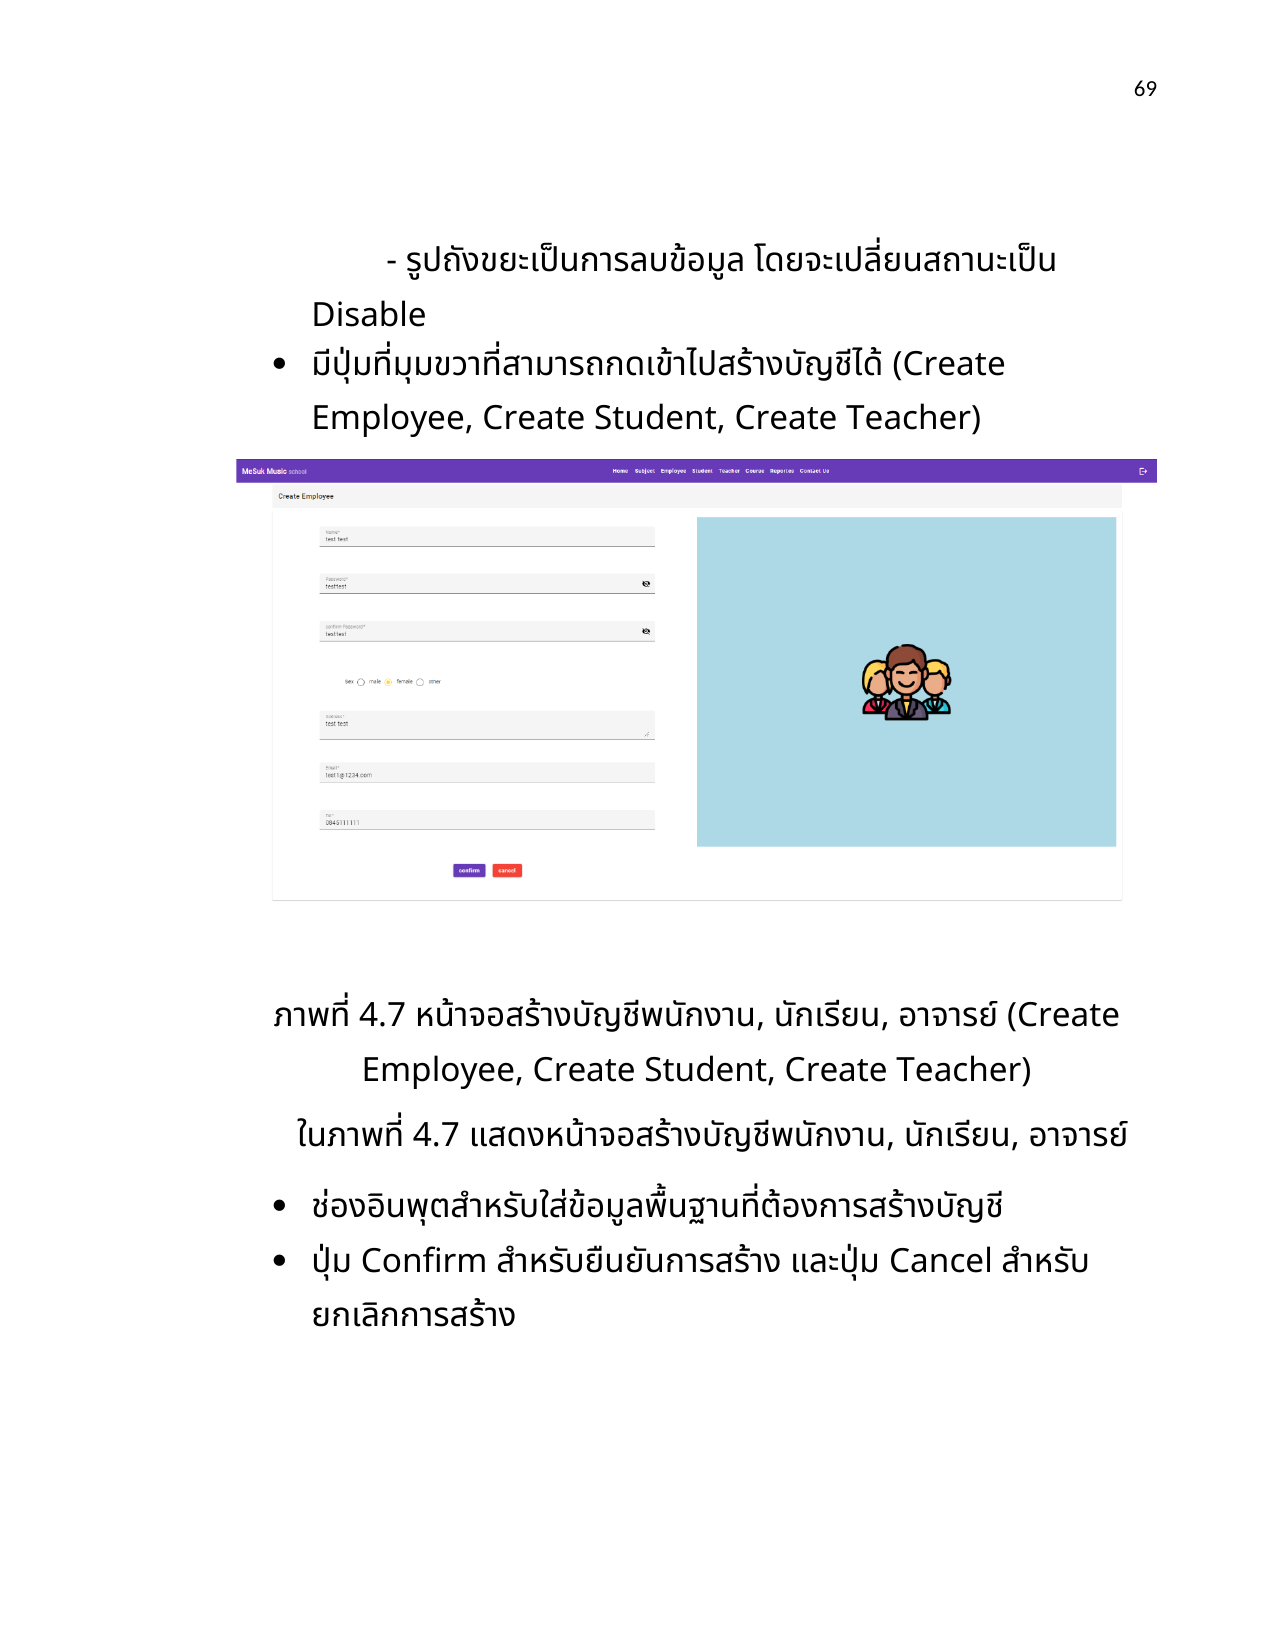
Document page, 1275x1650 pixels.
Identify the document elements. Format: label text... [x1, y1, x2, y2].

list ช่องอินพุตสำหรับใส่ข้อมูลพื้นฐานที่ต้องการสร้างบัญชี [274, 1182, 1157, 1233]
picture [236, 459, 1157, 907]
list ปุ่ม Confirm สำหรับยืนยันการสร้าง และปุ่ม Cancel สำหรับยกเลิกการสร้าง [274, 1237, 1157, 1342]
list มีปุ่มที่มุมขวาที่สามารถกดเข้าไปสร้างบัญชีได้ (Create Employee, Create Student, Create Teacher) [274, 339, 1157, 439]
text ในภาพที่ 4.7 แสดงหน้าจอสร้างบัญชีพนักงาน, นักเรียน, อาจารย์ [236, 1111, 1157, 1162]
text ภาพที่ 4.7 หน้าจอสร้างบัญชีพนักงาน, นักเรียน, อาจารย์ (Create Employee, Create Student, Create Teacher) [236, 991, 1157, 1091]
list - รูปถังขยะเป็นการลบข้อมูล โดยจะเปลี่ยนสถานะเป็น Disable [311, 236, 1157, 336]
